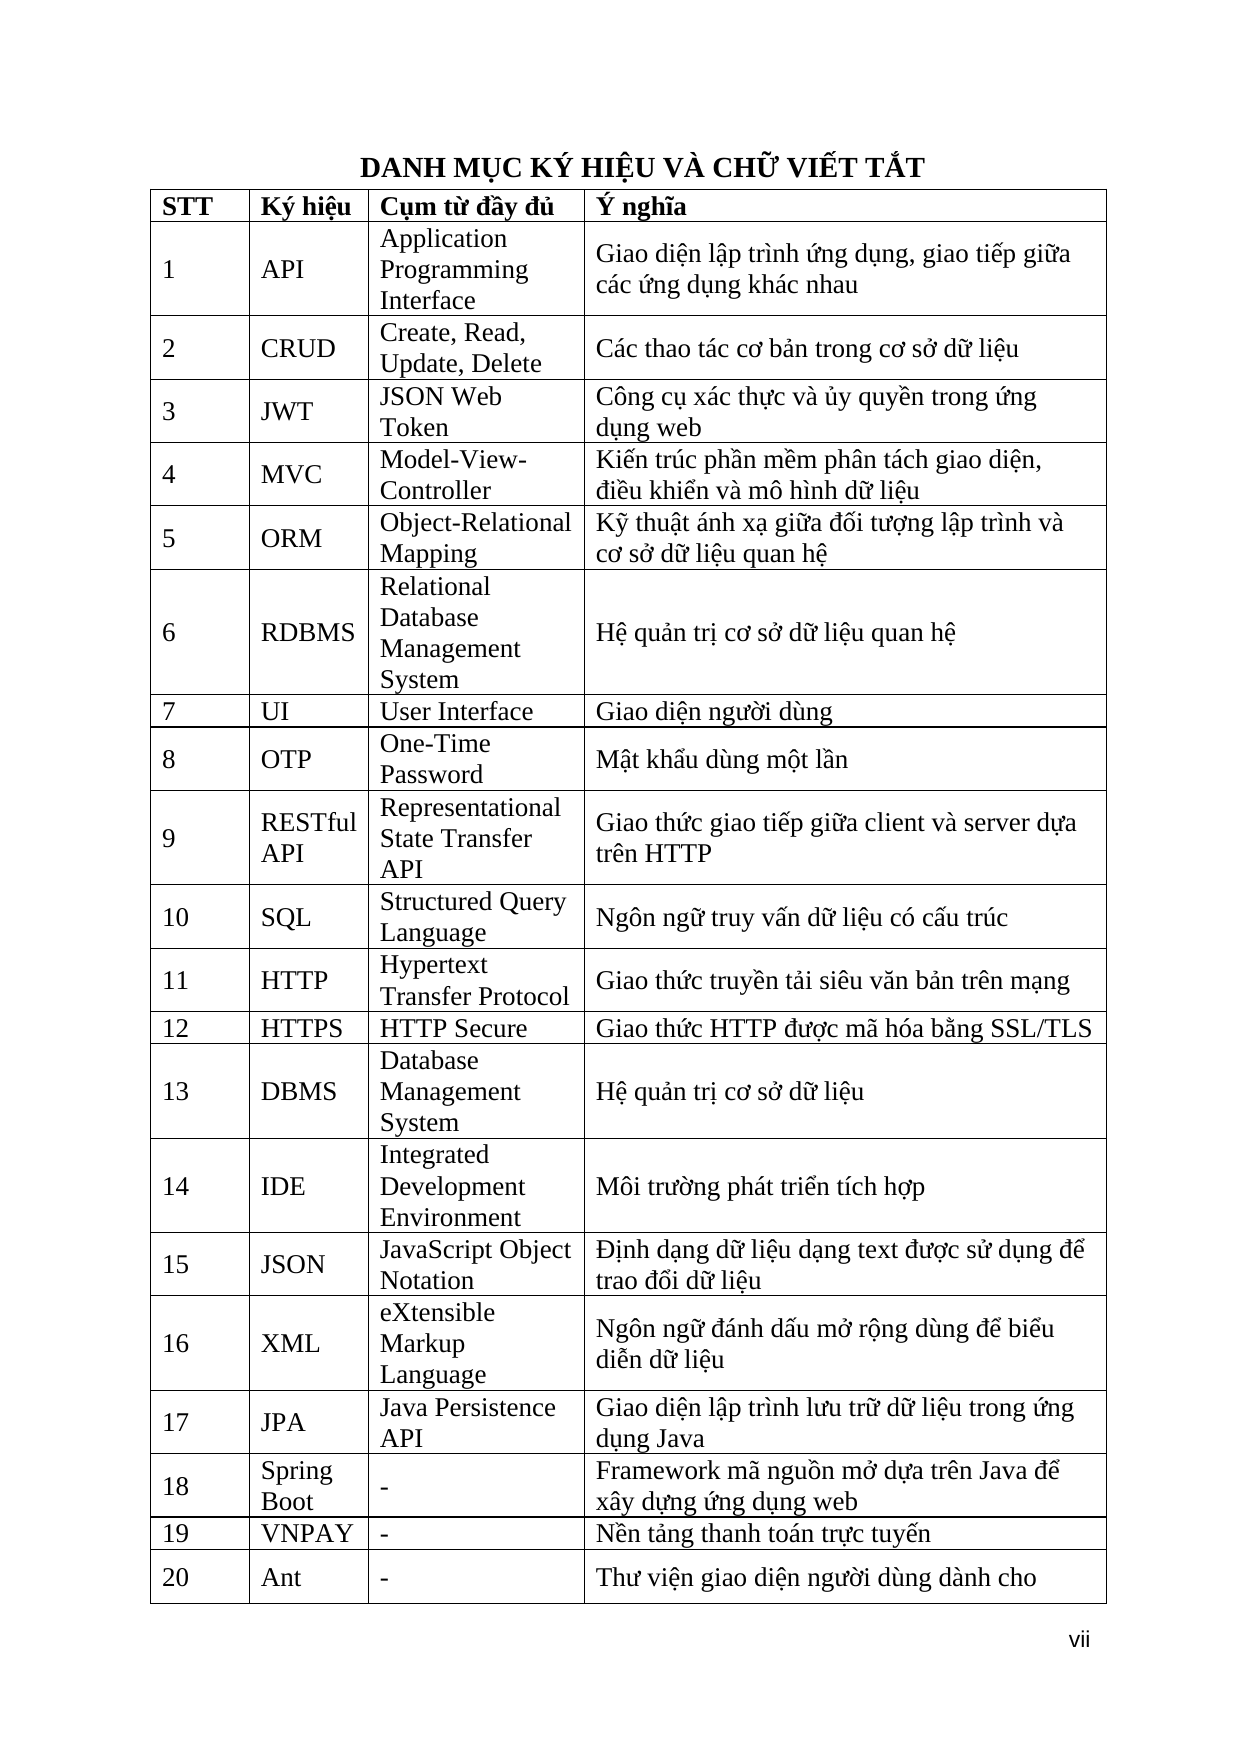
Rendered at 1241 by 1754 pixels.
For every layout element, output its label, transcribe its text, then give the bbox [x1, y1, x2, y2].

table_cell - [369, 1518, 584, 1549]
table_cell 16 [151, 1296, 249, 1390]
table_cell 11 [151, 949, 249, 1011]
table_cell 2 [151, 316, 249, 378]
table_header Ý nghĩa [585, 190, 1106, 221]
table_cell Ngôn ngữ đánh dấu mở rộng dùng để biểu diễn dữ liệu [585, 1296, 1106, 1390]
table_cell Nền tảng thanh toán trực tuyến [585, 1518, 1106, 1549]
table_cell Giao thức HTTP được mã hóa bằng SSL/TLS [585, 1012, 1106, 1043]
table_cell User Interface [369, 695, 584, 726]
table_cell 9 [151, 791, 249, 884]
table_cell Structured Query Language [369, 885, 584, 947]
table_cell 5 [151, 506, 249, 568]
table_cell MVC [250, 443, 368, 505]
table_cell - [369, 1454, 584, 1516]
table_cell Hệ quản trị cơ sở dữ liệu [585, 1044, 1106, 1137]
table_cell Định dạng dữ liệu dạng text được sử dụng để trao đổi dữ liệu [585, 1233, 1106, 1295]
table_cell RESTful API [250, 791, 368, 884]
table_cell Ant Design [250, 1550, 368, 1603]
table_cell 12 [151, 1012, 249, 1043]
table_cell Representational State Transfer API [369, 791, 584, 884]
table_cell HTTP Secure [369, 1012, 584, 1043]
table_cell Công cụ xác thực và ủy quyền trong ứng dụng web [585, 380, 1106, 442]
table_cell - [369, 1550, 584, 1603]
table_cell 7 [151, 695, 249, 726]
table_cell 15 [151, 1233, 249, 1295]
table_cell CRUD [250, 316, 368, 378]
table_cell Framework mã nguồn mở dựa trên Java để xây dựng ứng dụng web [585, 1454, 1106, 1516]
table_cell 1 [151, 222, 249, 315]
table_cell Giao thức truyền tải siêu văn bản trên mạng [585, 949, 1106, 1011]
table_cell Hệ quản trị cơ sở dữ liệu quan hệ [585, 570, 1106, 694]
table_cell HTTPS [250, 1012, 368, 1043]
table_header Ký hiệu [250, 190, 368, 221]
table_cell Database Management System [369, 1044, 584, 1137]
table_cell JWT [250, 380, 368, 442]
table_cell 4 [151, 443, 249, 505]
table_cell Giao diện người dùng [585, 695, 1106, 726]
table_cell UI [250, 695, 368, 726]
table_cell Giao diện lập trình lưu trữ dữ liệu trong ứng dụng Java [585, 1391, 1106, 1453]
table_cell 19 [151, 1518, 249, 1549]
table_cell OTP [250, 728, 368, 790]
table_cell 18 [151, 1454, 249, 1516]
table_cell JavaScript Object Notation [369, 1233, 584, 1295]
table_cell Kỹ thuật ánh xạ giữa đối tượng lập trình và cơ sở dữ liệu quan hệ [585, 506, 1106, 568]
table_cell API [250, 222, 368, 315]
table_cell Mật khẩu dùng một lần [585, 728, 1106, 790]
table_cell eXtensible Markup Language [369, 1296, 584, 1390]
table_cell Create, Read, Update, Delete [369, 316, 584, 378]
subtitle DANH MỤC KÝ HIỆU VÀ CHỮ VIẾT TẮT [150, 150, 1090, 183]
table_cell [585, 1550, 1106, 1603]
table_cell Application Programming Interface [369, 222, 584, 315]
table_cell 20 [151, 1550, 249, 1603]
table_cell 13 [151, 1044, 249, 1137]
table_cell RDBMS [250, 570, 368, 694]
table_cell Ngôn ngữ truy vấn dữ liệu có cấu trúc [585, 885, 1106, 947]
table_cell Object-Relational Mapping [369, 506, 584, 568]
table_cell DBMS [250, 1044, 368, 1137]
table_cell SQL [250, 885, 368, 947]
table_cell Integrated Development Environment [369, 1139, 584, 1232]
table_cell Kiến trúc phần mềm phân tách giao diện, điều khiển và mô hình dữ liệu [585, 443, 1106, 505]
table_cell 17 [151, 1391, 249, 1453]
table_cell 6 [151, 570, 249, 694]
table_cell JPA [250, 1391, 368, 1453]
table_cell HTTP [250, 949, 368, 1011]
table_header Cụm từ đầy đủ [369, 190, 584, 221]
table_cell One-Time Password [369, 728, 584, 790]
table_cell 8 [151, 728, 249, 790]
table_cell Relational Database Management System [369, 570, 584, 694]
table_cell 10 [151, 885, 249, 947]
table_cell Model-View-Controller [369, 443, 584, 505]
table_cell Các thao tác cơ bản trong cơ sở dữ liệu [585, 316, 1106, 378]
table_cell Hypertext Transfer Protocol [369, 949, 584, 1011]
table_header STT [151, 190, 249, 221]
table_cell IDE [250, 1139, 368, 1232]
table_cell Giao thức giao tiếp giữa client và server dựa trên HTTP [585, 791, 1106, 884]
table_cell JSON Web Token [369, 380, 584, 442]
table_cell 14 [151, 1139, 249, 1232]
table_cell 3 [151, 380, 249, 442]
table_cell Spring Boot [250, 1454, 368, 1516]
table_cell Giao diện lập trình ứng dụng, giao tiếp giữa các ứng dụng khác nhau [585, 222, 1106, 315]
table_cell VNPAY [250, 1518, 368, 1549]
table_cell XML [250, 1296, 368, 1390]
table_cell JSON [250, 1233, 368, 1295]
table_cell Môi trường phát triển tích hợp [585, 1139, 1106, 1232]
table_cell Java Persistence API [369, 1391, 584, 1453]
table_cell ORM [250, 506, 368, 568]
